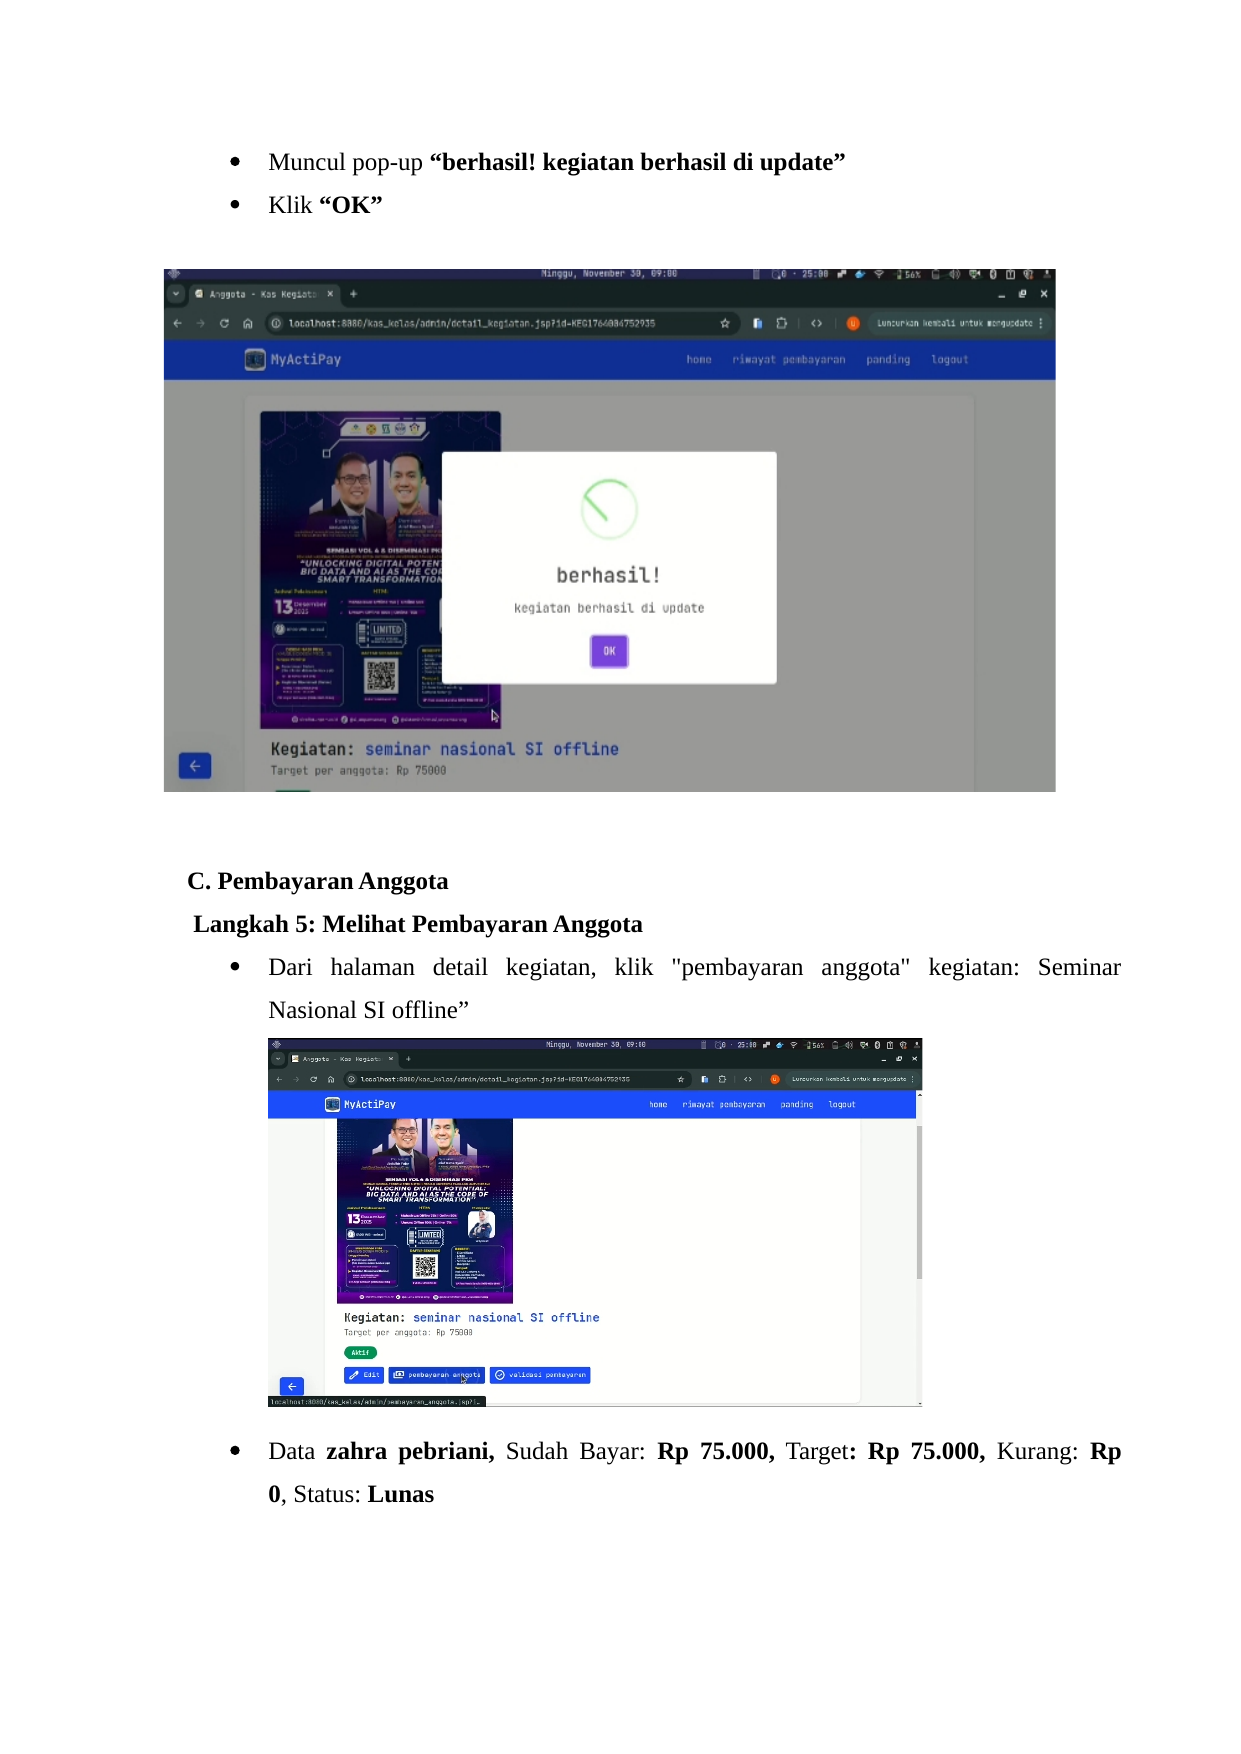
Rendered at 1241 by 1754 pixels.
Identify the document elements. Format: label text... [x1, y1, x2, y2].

list Muncul pop-up “berhasil! kegiatan berhasil di update” [231, 147, 1122, 176]
picture [163, 269, 1056, 792]
list Langkah 5: Melihat Pembayaran Anggota [193, 909, 1122, 938]
list Dari halaman detail kegiatan, klik "pembayaran anggota" kegiatan: Seminar Nasional SI offline” [231, 952, 1122, 1024]
picture [268, 1038, 923, 1407]
list Klik “OK” [231, 190, 1122, 219]
list Data zahra pebriani, Sudah Bayar: Rp 75.000, Target: Rp 75.000, Kurang: Rp 0, Status: Lunas [231, 1436, 1122, 1508]
text C. Pembayaran Anggota [118, 866, 1122, 894]
